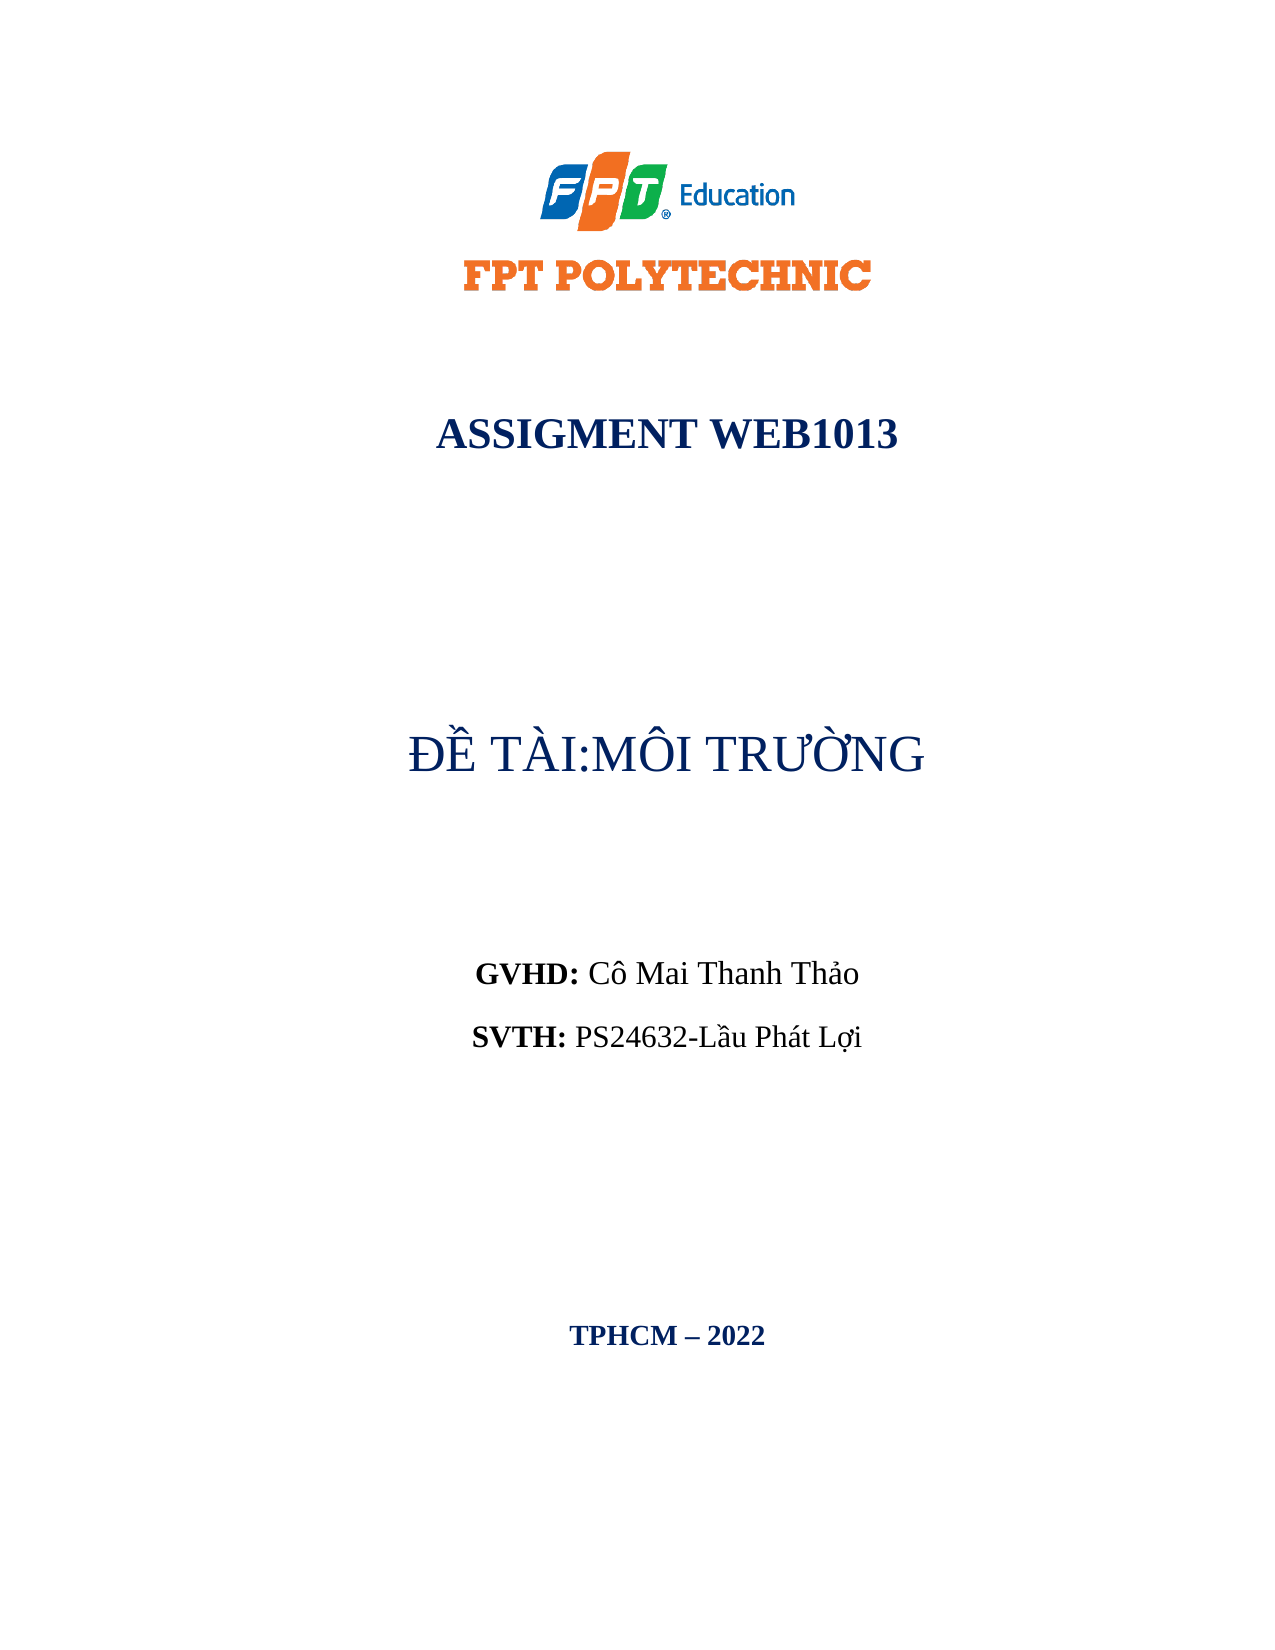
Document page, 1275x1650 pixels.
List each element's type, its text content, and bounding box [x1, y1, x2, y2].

text GVHD: Cô Mai Thanh Thảo [177, 953, 1157, 992]
text ASSIGMENT WEB1013 [177, 408, 1157, 458]
picture [449, 138, 885, 304]
text ĐỀ TÀI:MÔI TRƯỜNG [177, 723, 1157, 783]
text SVTH: PS24632-Lầu Phát Lợi [177, 1018, 1157, 1054]
text TPHCM – 2022 [177, 1318, 1157, 1351]
